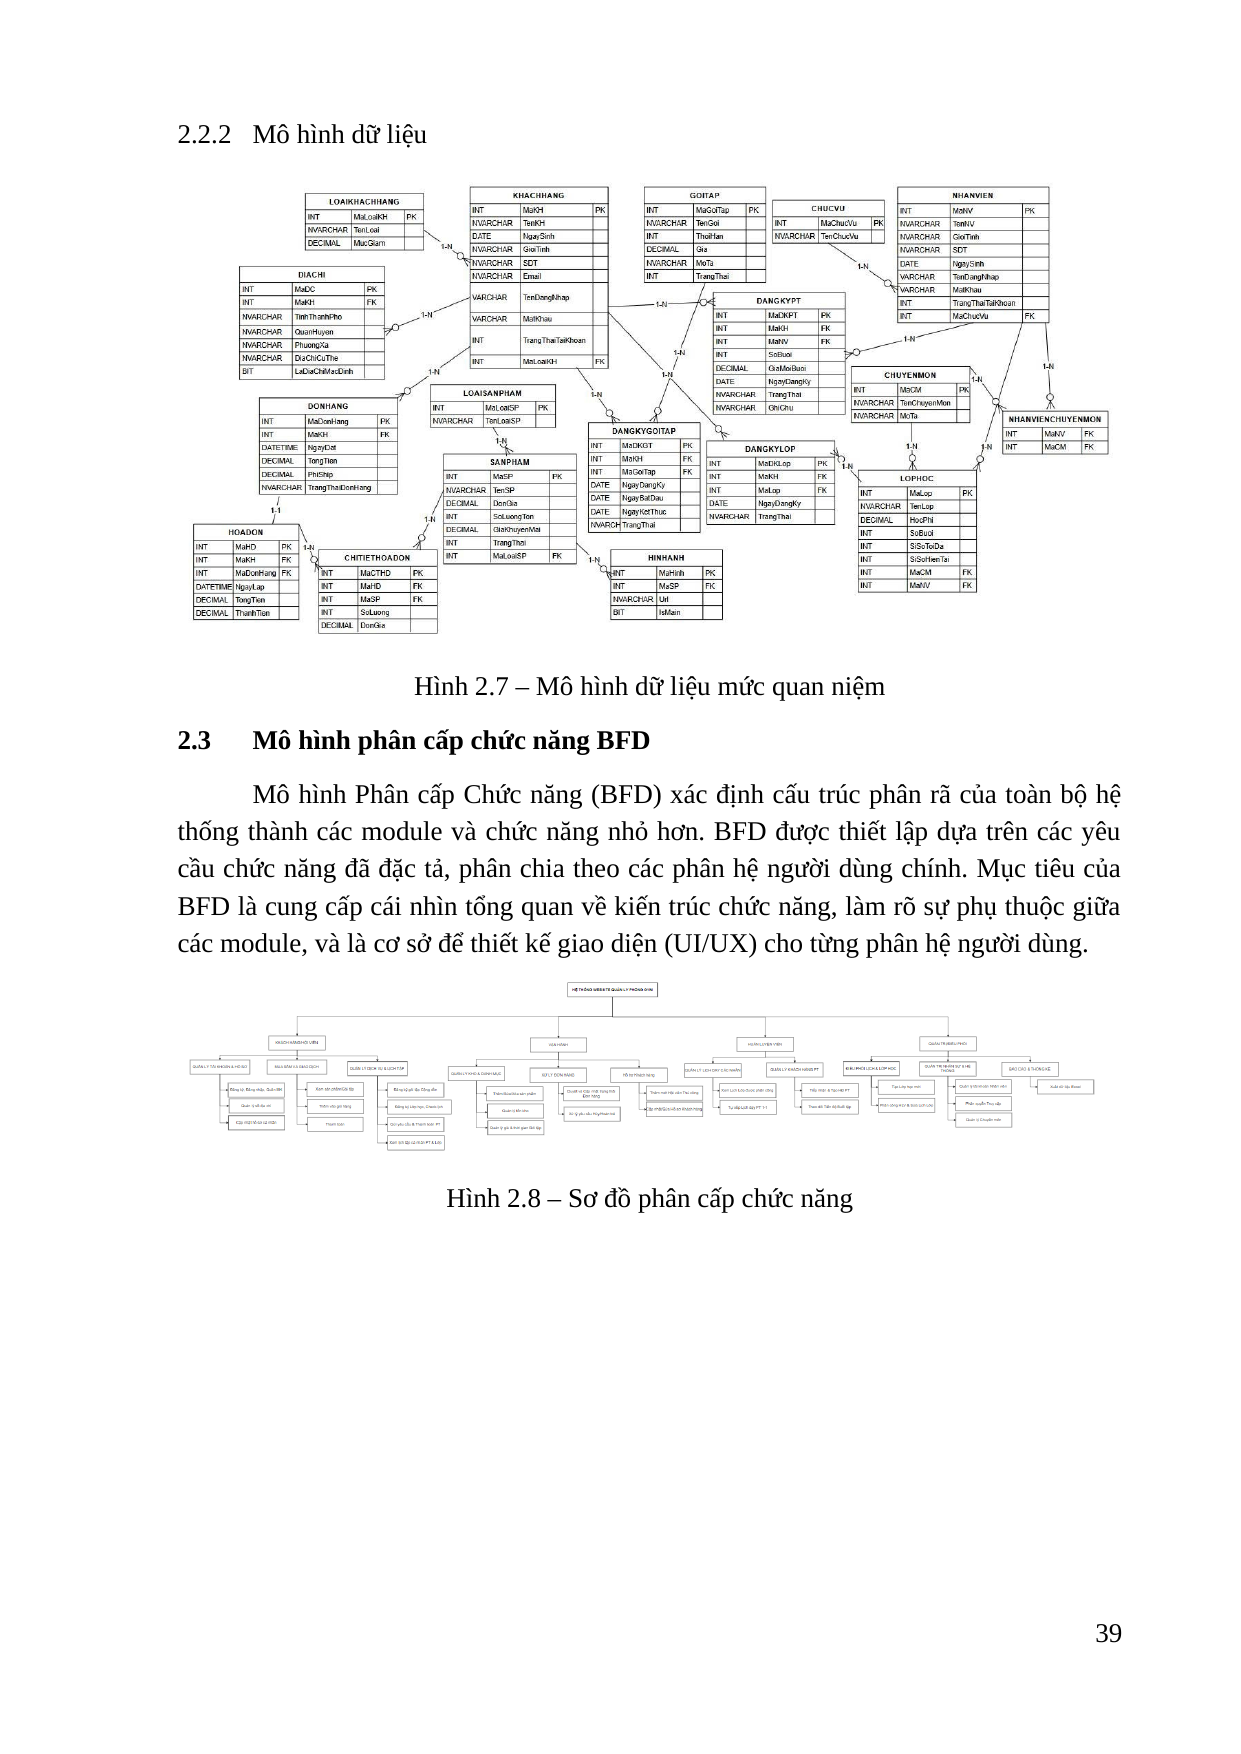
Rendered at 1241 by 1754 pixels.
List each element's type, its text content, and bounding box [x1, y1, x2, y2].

text Hình 2.8 – Sơ đồ phân cấp chức năng [177, 1182, 1122, 1213]
text Mô hình Phân cấp Chức năng (BFD) xác định cấu trúc phân rã của toàn bộ hệ thống thành các module và chức năng nhỏ hơn. BFD được thiết lập dựa trên các yêu cầu chức năng đã đặc tả, phân chia theo các phân hệ người dùng chính. Mục tiêu của BFD là cung cấp cái nhìn tổng quan về kiến trúc chức năng, làm rõ sự phụ thuộc giữa các module, và là cơ sở để thiết kế giao diện (UI/UX) cho từng phân hệ người dùng. [177, 778, 1122, 958]
subtitle Mô hình dữ liệu [177, 118, 1122, 149]
picture [177, 172, 1123, 647]
subtitle Mô hình phân cấp chức năng BFD [177, 724, 1122, 755]
text Hình 2.7 – Mô hình dữ liệu mức quan niệm [177, 670, 1122, 701]
picture [177, 980, 1123, 1170]
